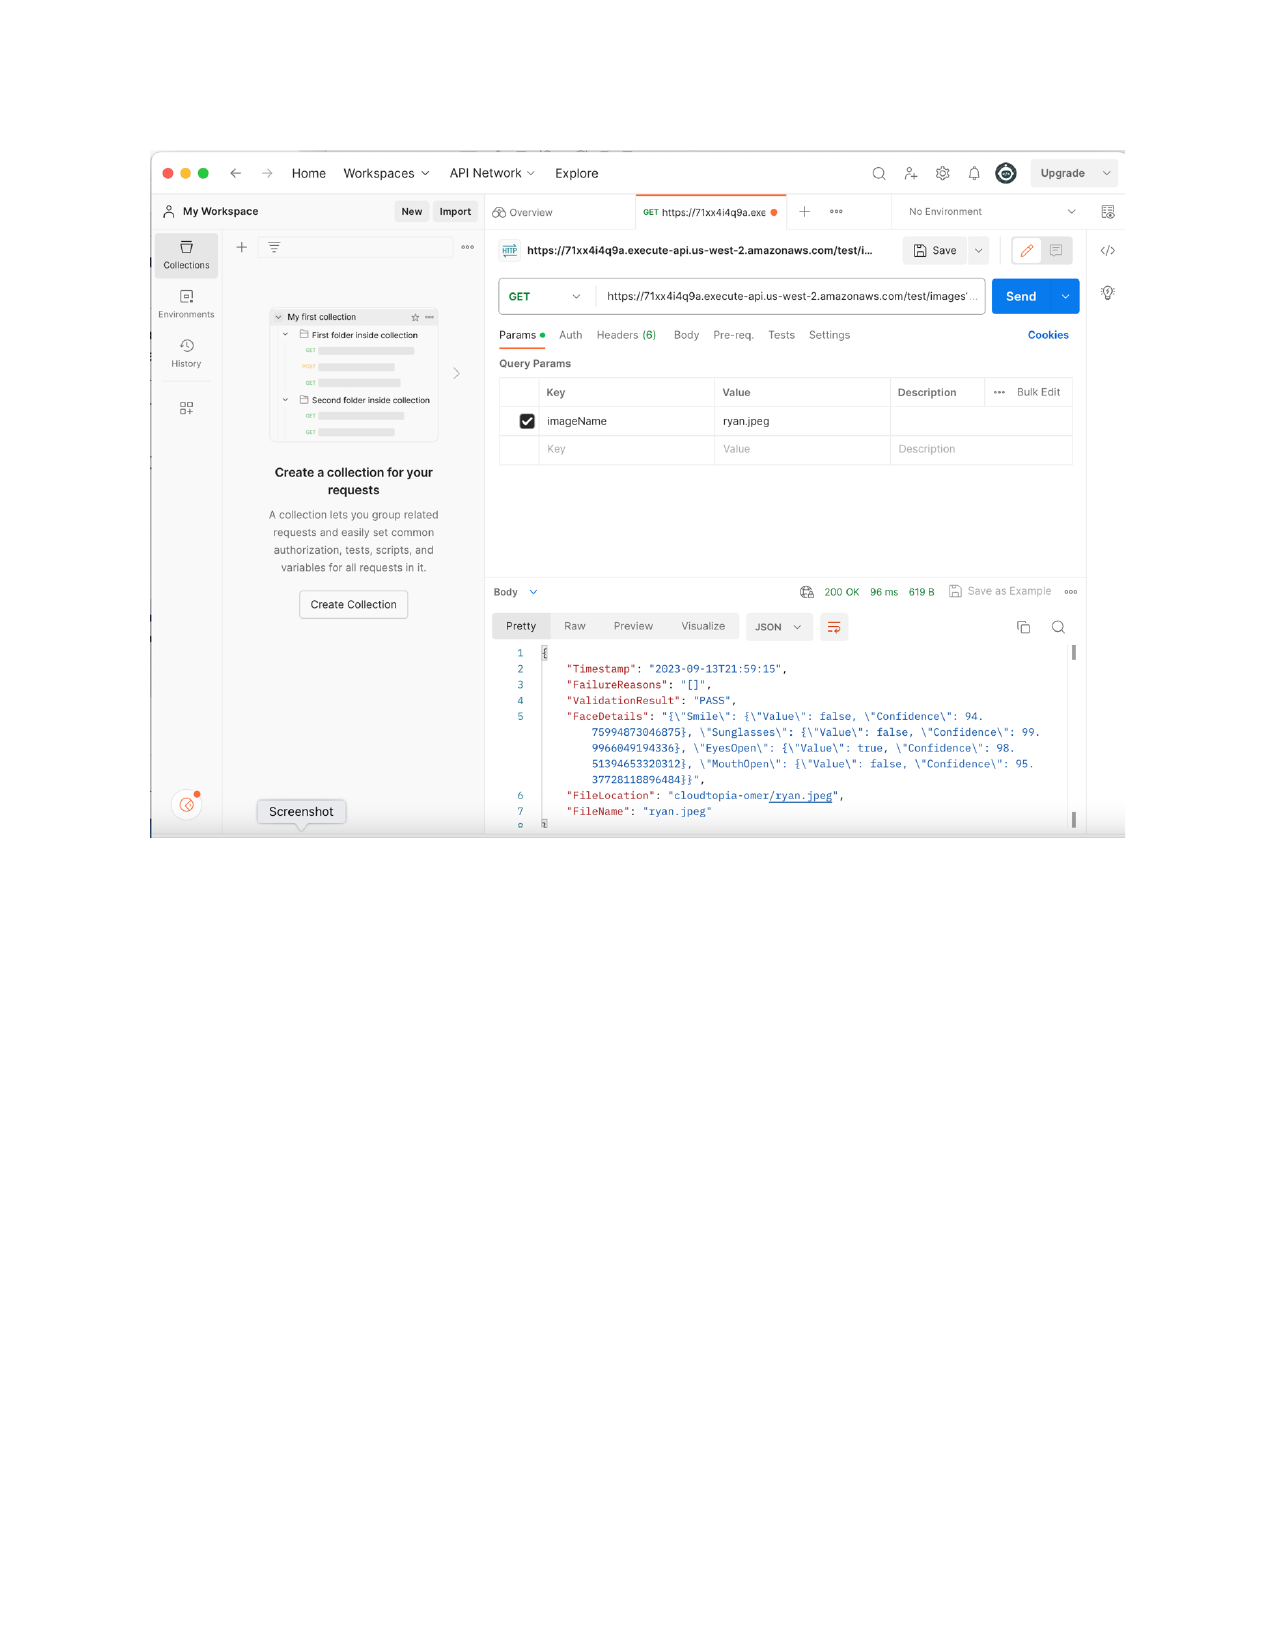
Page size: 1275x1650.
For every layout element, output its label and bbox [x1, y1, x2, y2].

picture [150, 150, 1125, 838]
